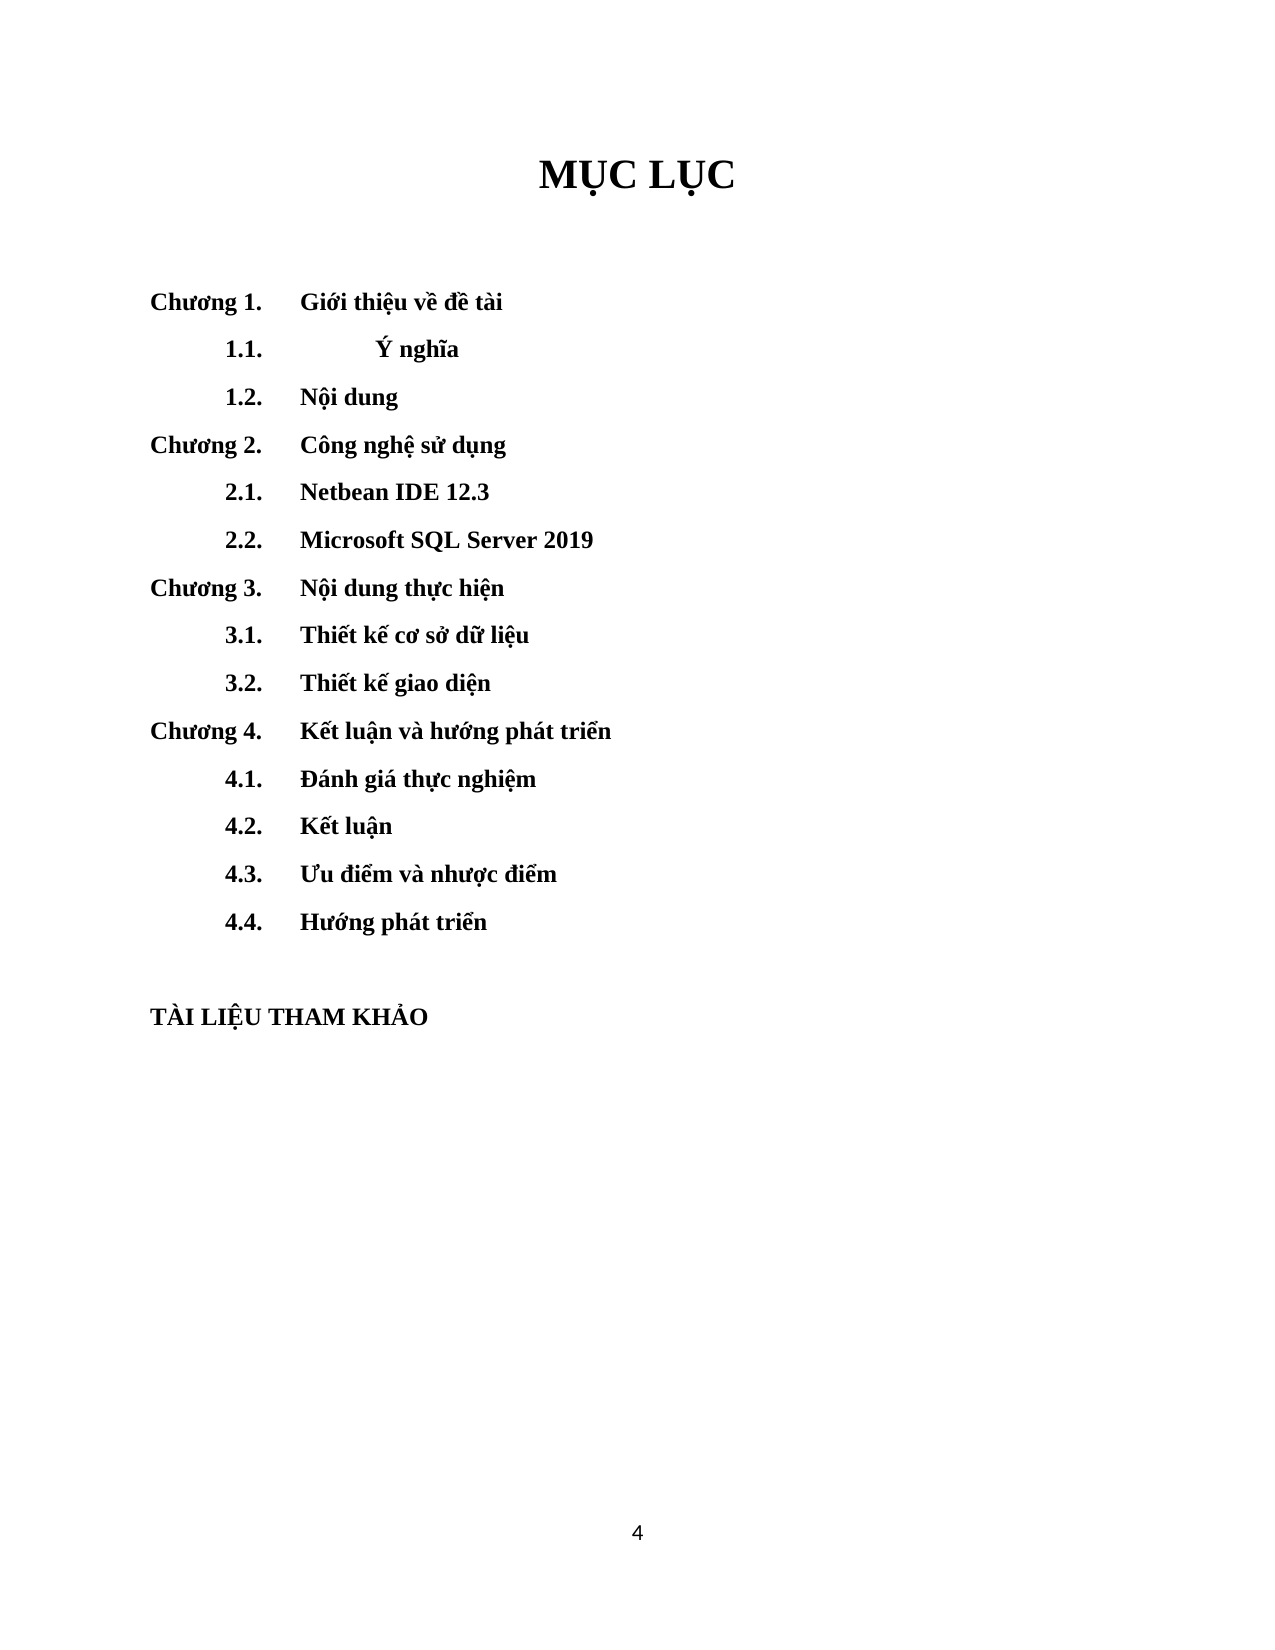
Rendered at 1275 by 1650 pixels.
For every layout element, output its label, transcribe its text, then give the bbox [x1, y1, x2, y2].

text Chương 1. Giới thiệu về đề tài [150, 287, 1125, 315]
text 1.2. Nội dung [225, 382, 1125, 411]
text 4.3. Ưu điểm và nhược điểm [150, 859, 1125, 888]
text 2.2. Microsoft SQL Server 2019 [150, 525, 1125, 554]
text Chương 3. Nội dung thực hiện [150, 573, 1125, 602]
text TÀI LIỆU THAM KHẢO [150, 1002, 1125, 1031]
list Ý nghĩa [225, 334, 1125, 363]
text MỤC LỤC [150, 150, 1125, 198]
text 3.2. Thiết kế giao diện [150, 668, 1125, 697]
text Chương 4. Kết luận và hướng phát triển [150, 716, 1125, 745]
text 3.1. Thiết kế cơ sở dữ liệu [150, 621, 1125, 649]
text Chương 2. Công nghệ sử dụng [150, 430, 1125, 458]
text 4.4. Hướng phát triển [150, 907, 1125, 936]
text 4.2. Kết luận [150, 811, 1125, 840]
text 4.1. Đánh giá thực nghiệm [150, 764, 1125, 792]
text 2.1. Netbean IDE 12.3 [150, 477, 1125, 506]
